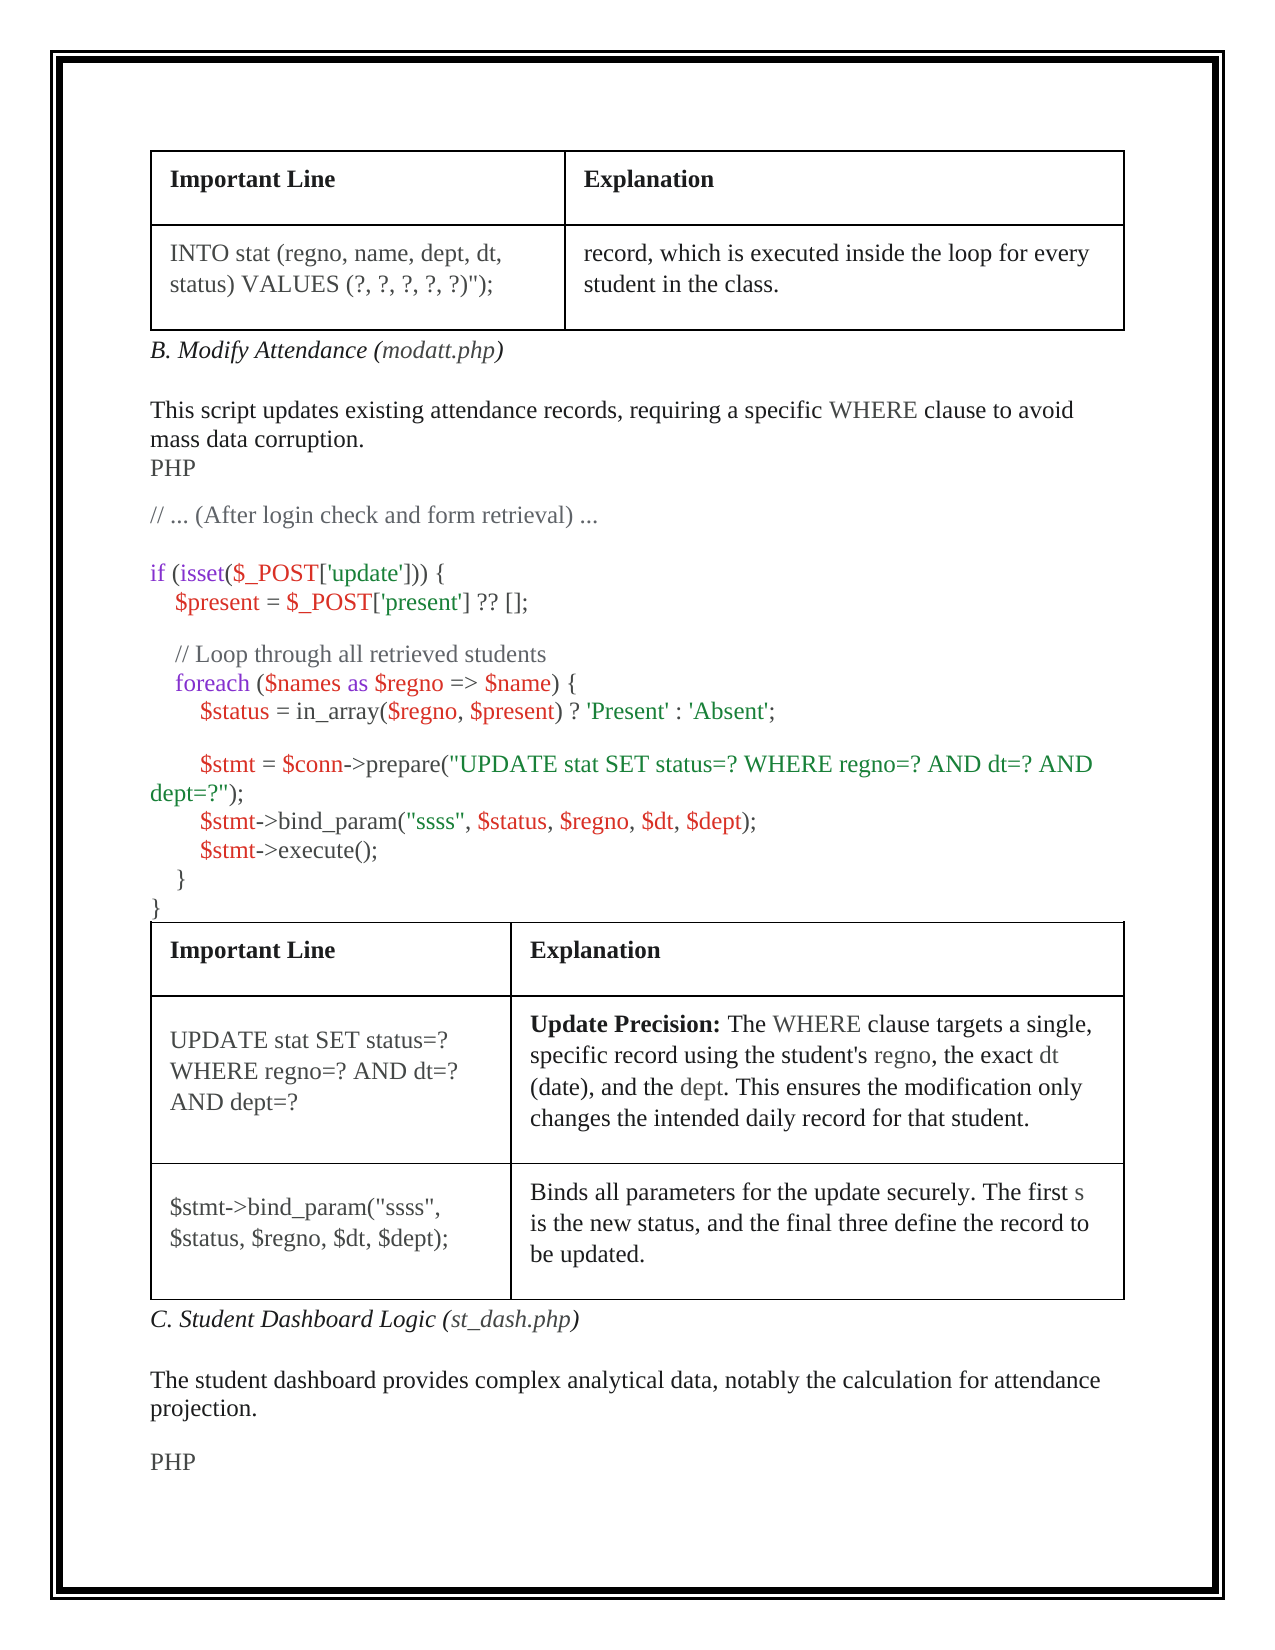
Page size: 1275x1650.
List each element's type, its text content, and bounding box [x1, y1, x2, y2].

subtitle B. Modify Attendance (modatt.php) [150, 335, 1125, 364]
table_cell UPDATE stat SET status=? WHERE regno=? AND dt=? AND dept=? [152, 997, 510, 1163]
text // ... (After login check and form retrieval) ... [150, 500, 1125, 529]
table_cell $stmt->bind_param("ssss", $status, $regno, $dt, $dept); [152, 1164, 510, 1299]
text The student dashboard provides complex analytical data, notably the calculation for attendance projection. [150, 1365, 1125, 1422]
text PHP [150, 1447, 1125, 1476]
table_cell Binds all parameters for the update securely. The first s is the new status, and the final three define the record to be updated. [512, 1164, 1123, 1299]
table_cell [566, 226, 1123, 329]
text } [150, 893, 1125, 921]
text } [150, 864, 1125, 893]
table_header Important Line [152, 152, 564, 224]
text $present = $_POST['present'] ?? []; [150, 587, 1125, 615]
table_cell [152, 226, 564, 329]
table_header Important Line [152, 923, 510, 995]
text This script updates existing attendance records, requiring a specific WHERE clause to avoid mass data corruption. [150, 395, 1125, 453]
table_header Explanation [512, 923, 1123, 995]
text if (isset($_POST['update'])) { [150, 558, 1125, 587]
text $status = in_array($regno, $present) ? 'Present' : 'Absent'; [150, 696, 1125, 725]
table_header Explanation [566, 152, 1123, 224]
text PHP [150, 453, 1125, 481]
subtitle C. Student Dashboard Logic (st_dash.php) [150, 1304, 1125, 1333]
text $stmt = $conn->prepare("UPDATE stat SET status=? WHERE regno=? AND dt=? AND dept=?"); [150, 749, 1125, 806]
text // Loop through all retrieved students [150, 639, 1125, 668]
text foreach ($names as $regno => $name) { [150, 668, 1125, 696]
table_cell Update Precision: The WHERE clause targets a single, specific record using the student's regno, the exact dt (date), and the dept. This ensures the modification only changes the intended daily record for that student. [512, 997, 1123, 1163]
text $stmt->execute(); [150, 835, 1125, 864]
text $stmt->bind_param("ssss", $status, $regno, $dt, $dept); [150, 806, 1125, 835]
